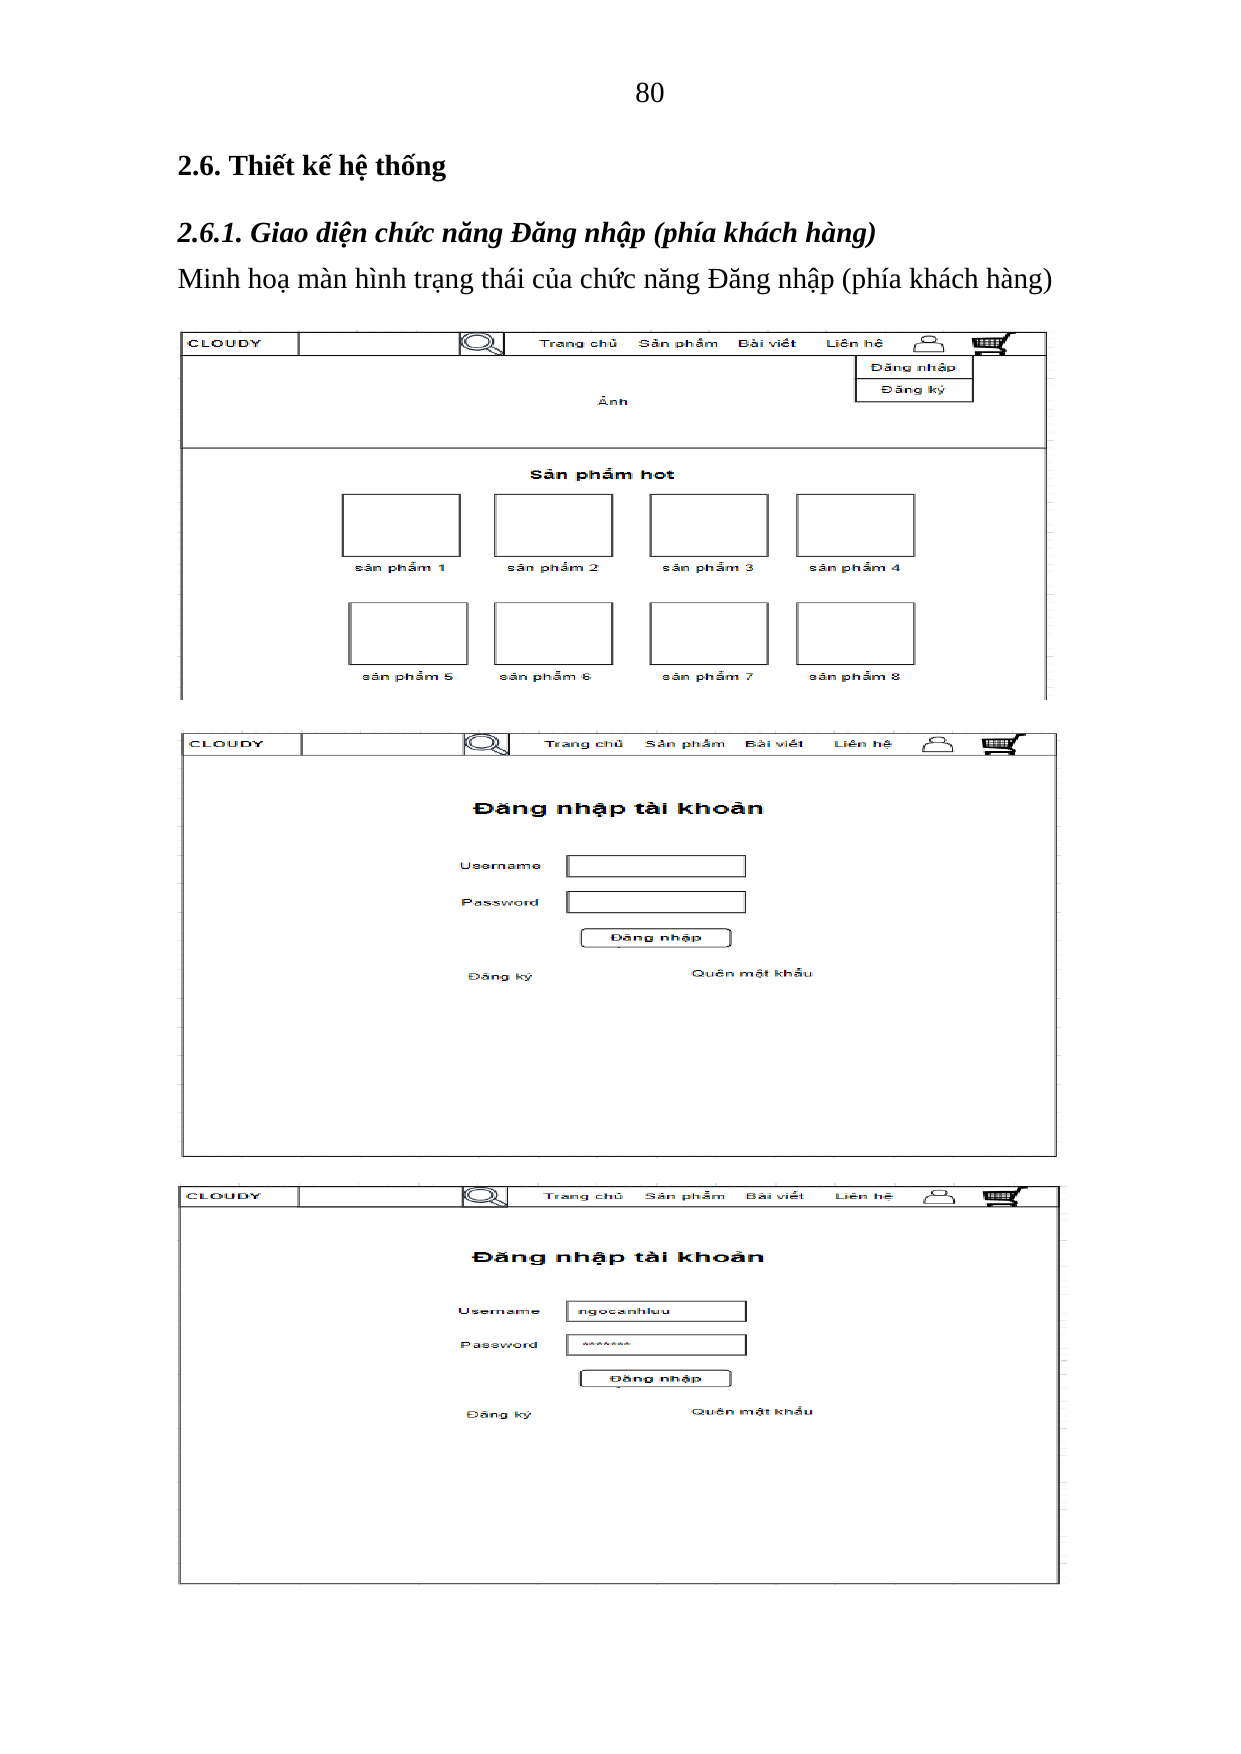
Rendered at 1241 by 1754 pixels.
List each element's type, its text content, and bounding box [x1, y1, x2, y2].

subtitle 2.6.1. Giao diện chức năng Đăng nhập (phía khách hàng) [177, 215, 1122, 248]
picture [177, 330, 1054, 700]
text Minh hoạ màn hình trạng thái của chức năng Đăng nhập (phía khách hàng) [177, 262, 1122, 295]
picture [177, 730, 1061, 1158]
subtitle 2.6. Thiết kế hệ thống [177, 148, 1122, 181]
picture [177, 1183, 1068, 1585]
